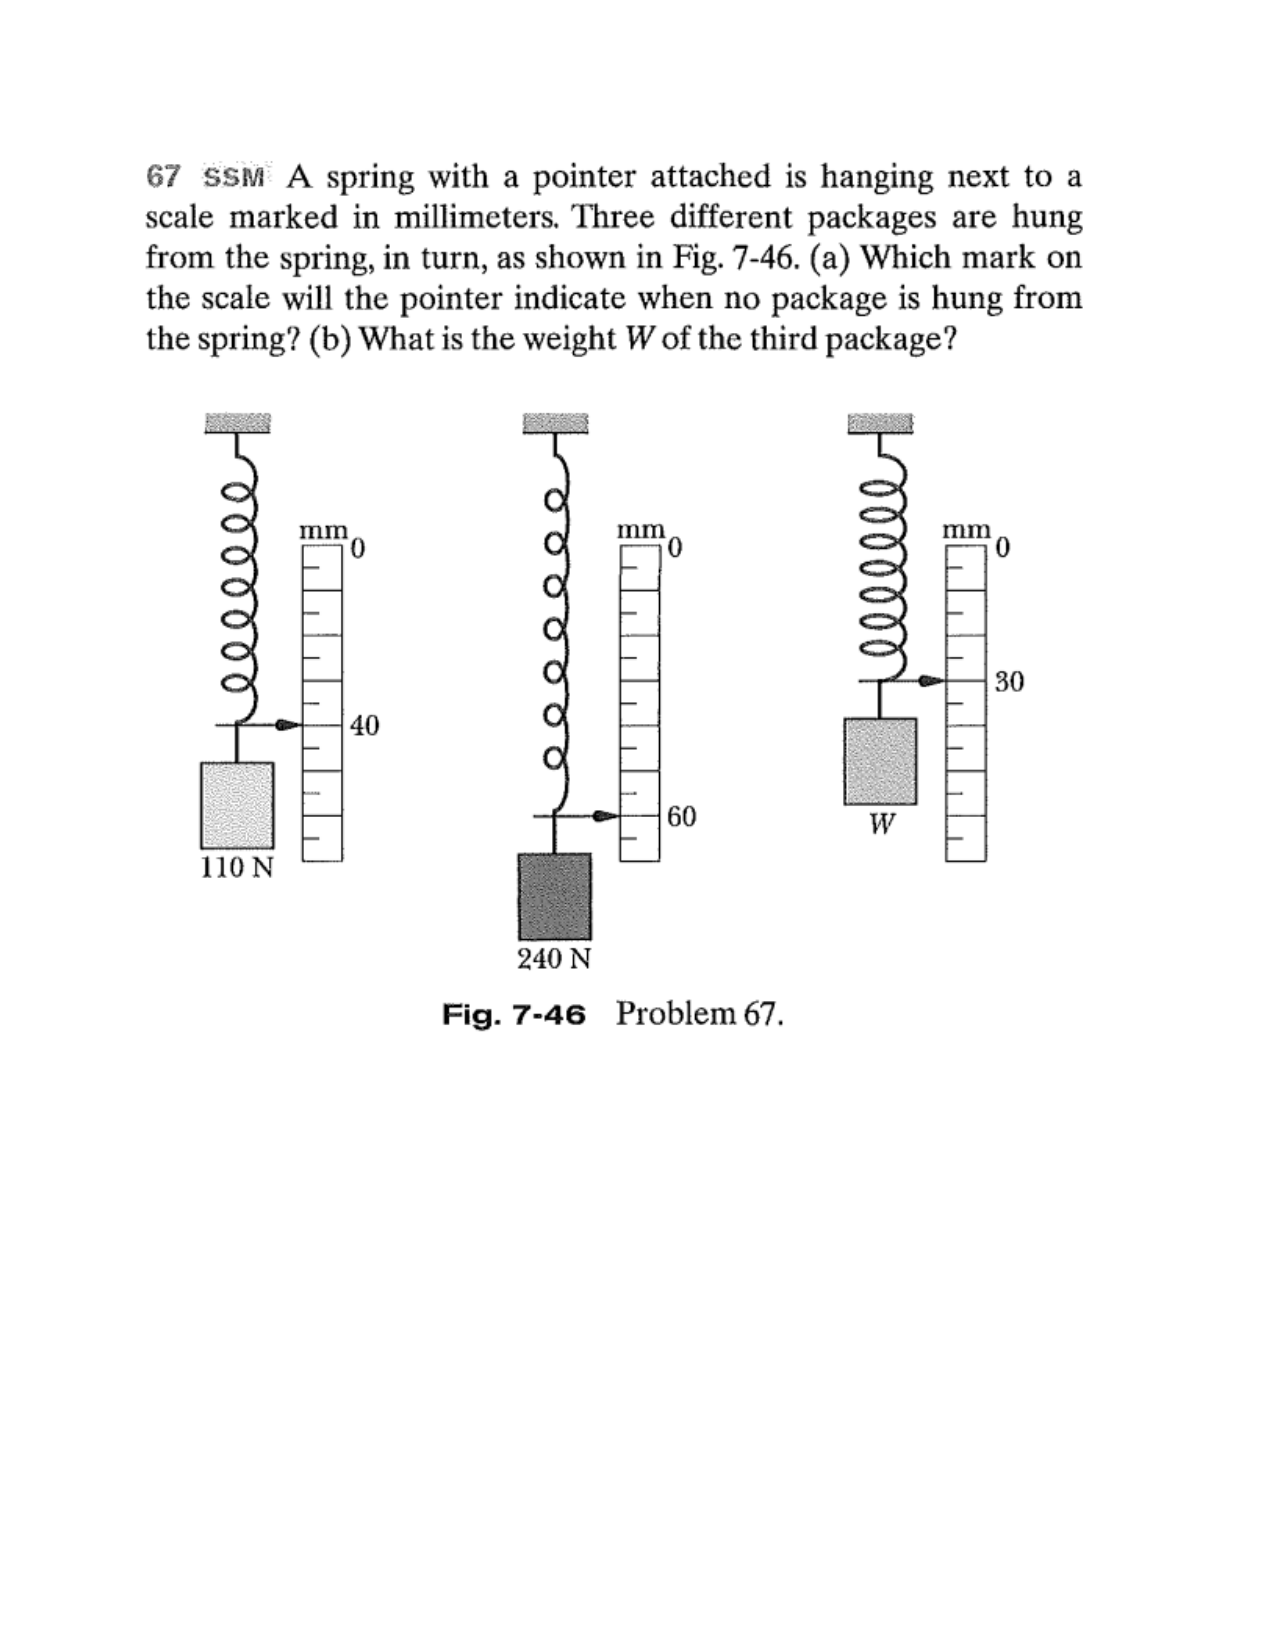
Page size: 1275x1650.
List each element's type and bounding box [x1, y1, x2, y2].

picture [135, 150, 1097, 1036]
